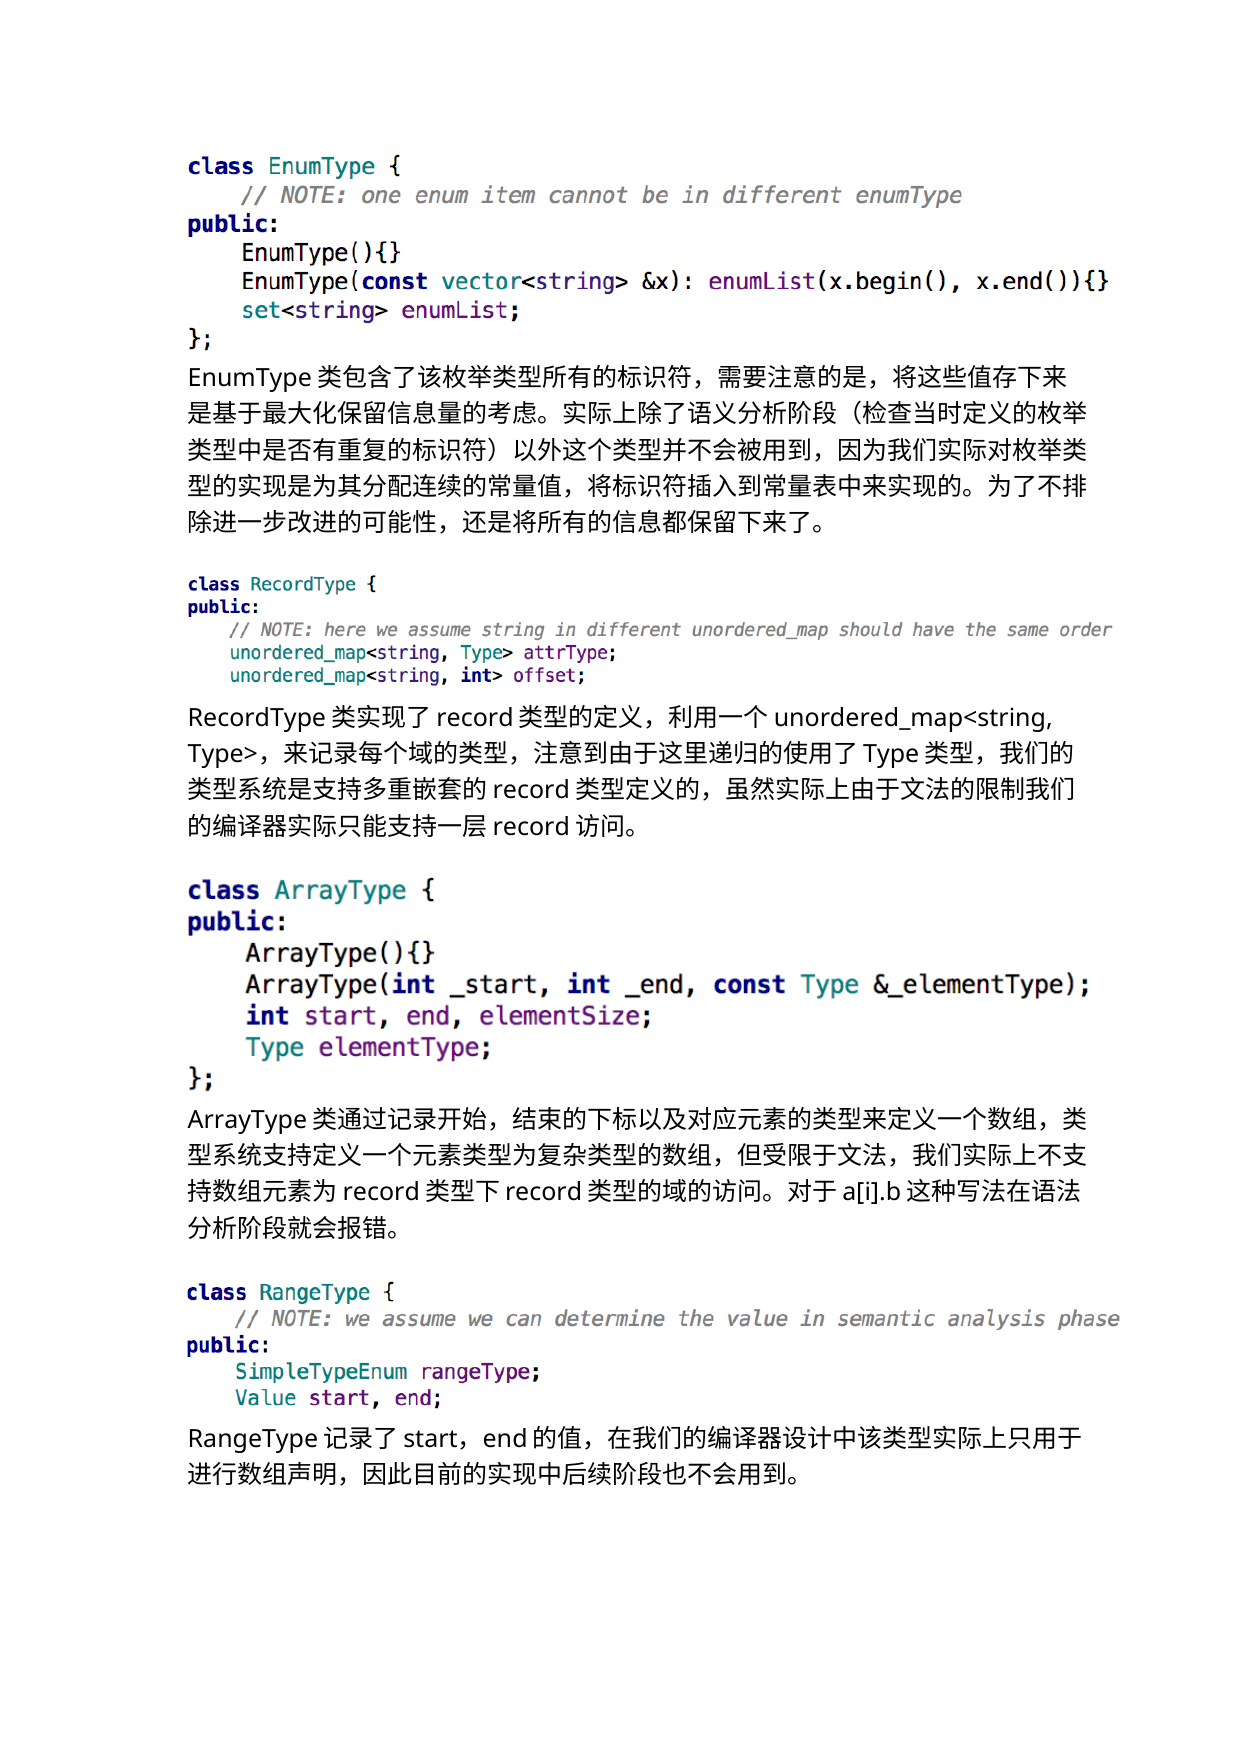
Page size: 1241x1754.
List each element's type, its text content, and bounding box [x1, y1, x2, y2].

picture [187, 150, 1128, 358]
text EnumType类包含了该枚举类型所有的标识符，需要注意的是，将这些值存下来是基于最大化保留信息量的考虑。实际上除了语义分析阶段（检查当时定义的枚举类型中是否有重复的标识符）以外这个类型并不会被用到，因为我们实际对枚举类型的实现是为其分配连续的常量值，将标识符插入到常量表中来实现的。为了不排除进一步改进的可能性，还是将所有的信息都保留下来了。 [187, 358, 1090, 539]
picture [187, 876, 1107, 1100]
picture [187, 573, 1128, 698]
text RecordType类实现了record类型的定义，利用一个unordered_map<string, Type>，来记录每个域的类型，注意到由于这里递归的使用了Type类型，我们的类型系统是支持多重嵌套的record类型定义的，虽然实际上由于文法的限制我们的编译器实际只能支持一层record访问。 [187, 698, 1090, 842]
picture [187, 1278, 1128, 1419]
text ArrayType类通过记录开始，结束的下标以及对应元素的类型来定义一个数组，类型系统支持定义一个元素类型为复杂类型的数组，但受限于文法，我们实际上不支持数组元素为record类型下record类型的域的访问。对于a[i].b这种写法在语法分析阶段就会报错。 [187, 1100, 1090, 1244]
text RangeType记录了start，end的值，在我们的编译器设计中该类型实际上只用于进行数组声明，因此目前的实现中后续阶段也不会用到。 [187, 1419, 1090, 1491]
